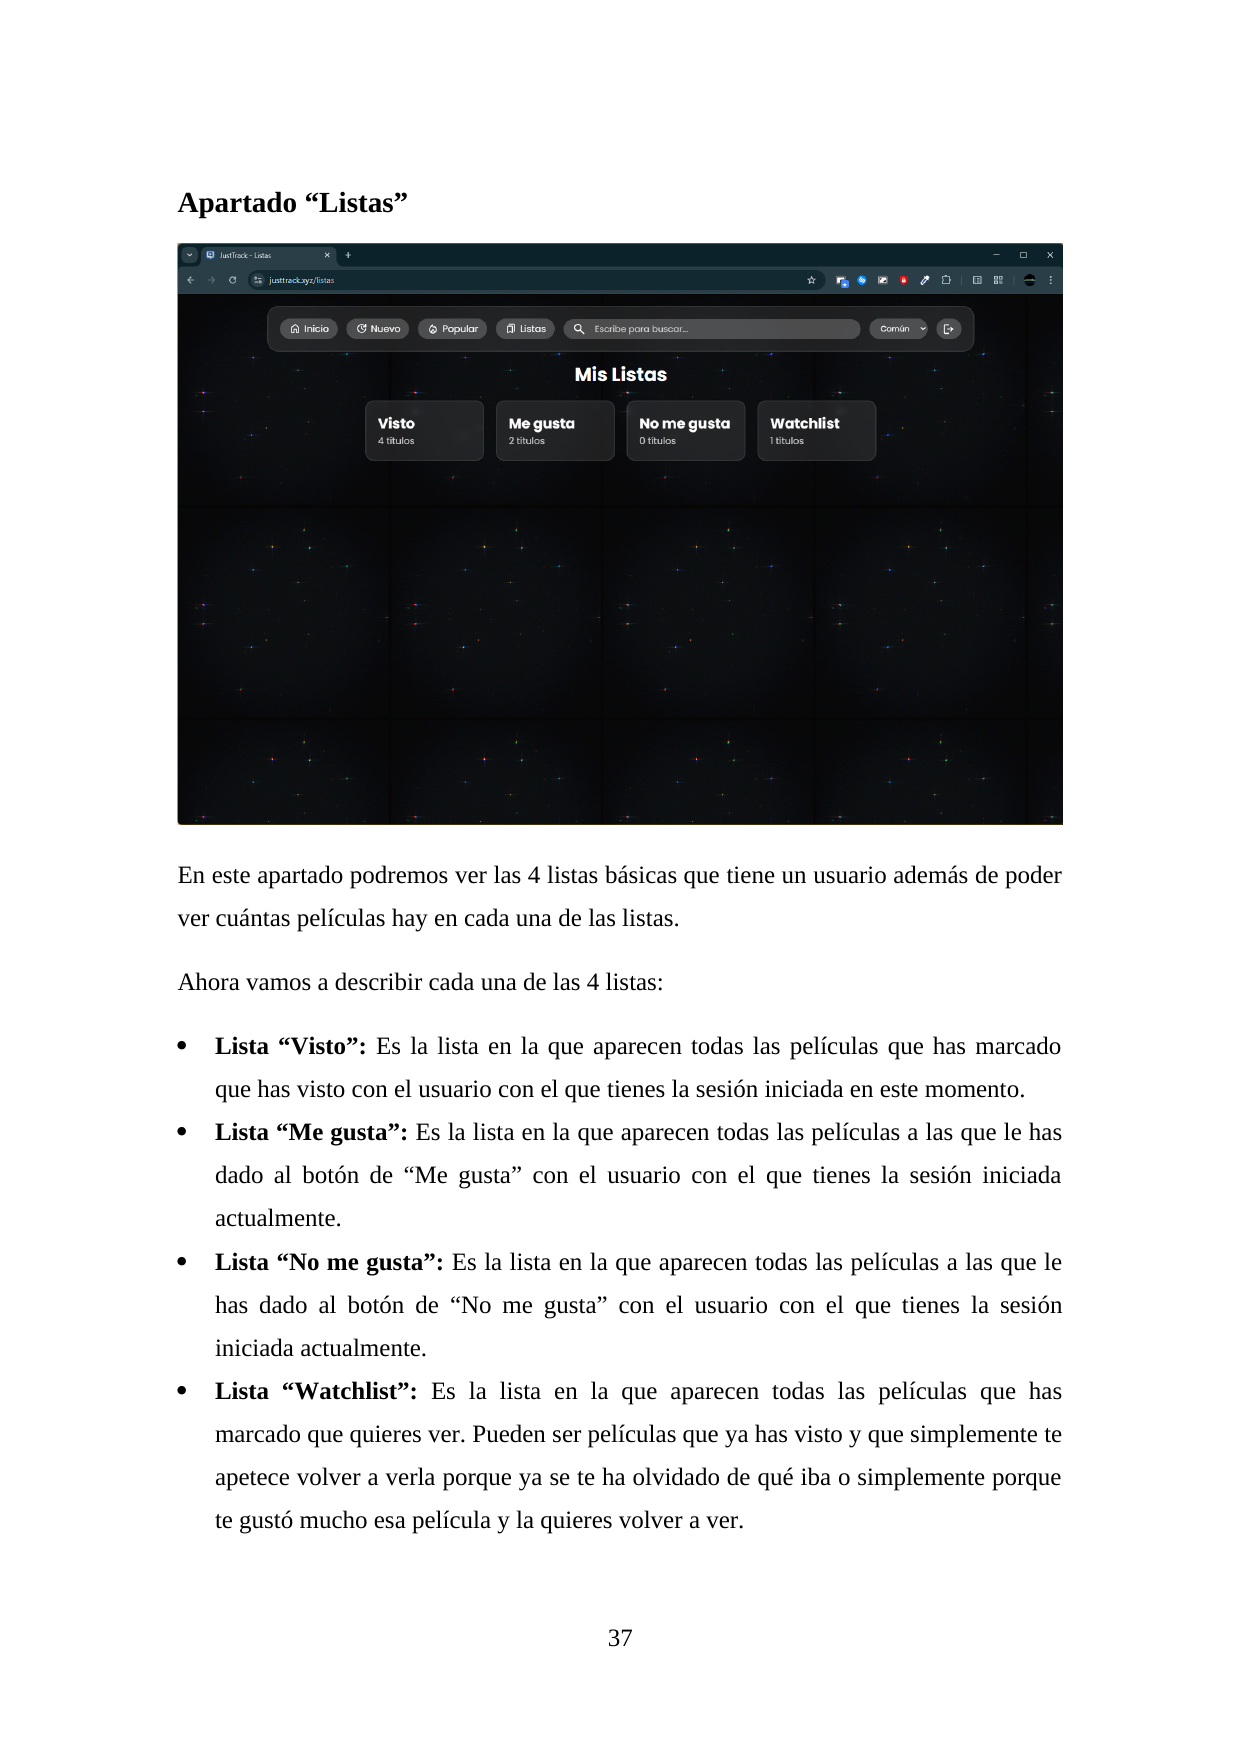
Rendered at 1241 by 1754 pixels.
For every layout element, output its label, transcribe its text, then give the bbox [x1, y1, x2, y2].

text Ahora vamos a describir cada una de las 4 listas: [177, 967, 1063, 996]
picture [177, 243, 1063, 825]
list Lista “Watchlist”: Es la lista en la que aparecen todas las películas que has marcado que quieres ver. Pueden ser películas que ya has visto y que simplemente te apetece volver a verla porque ya se te ha olvidado de qué iba o simplemente porque te gustó mucho esa película y la quieres volver a ver. [177, 1376, 1063, 1534]
list Lista “No me gusta”: Es la lista en la que aparecen todas las películas a las que le has dado al botón de “No me gusta” con el usuario con el que tienes la sesión iniciada actualmente. [177, 1247, 1063, 1362]
list Lista “Me gusta”: Es la lista en la que aparecen todas las películas a las que le has dado al botón de “Me gusta” con el usuario con el que tienes la sesión iniciada actualmente. [177, 1117, 1063, 1232]
subtitle Apartado “Listas” [177, 185, 1063, 219]
list Lista “Visto”: Es la lista en la que aparecen todas las películas que has marcado que has visto con el usuario con el que tienes la sesión iniciada en este momento. [177, 1031, 1063, 1103]
text En este apartado podremos ver las 4 listas básicas que tiene un usuario además de poder ver cuántas películas hay en cada una de las listas. [177, 860, 1063, 932]
